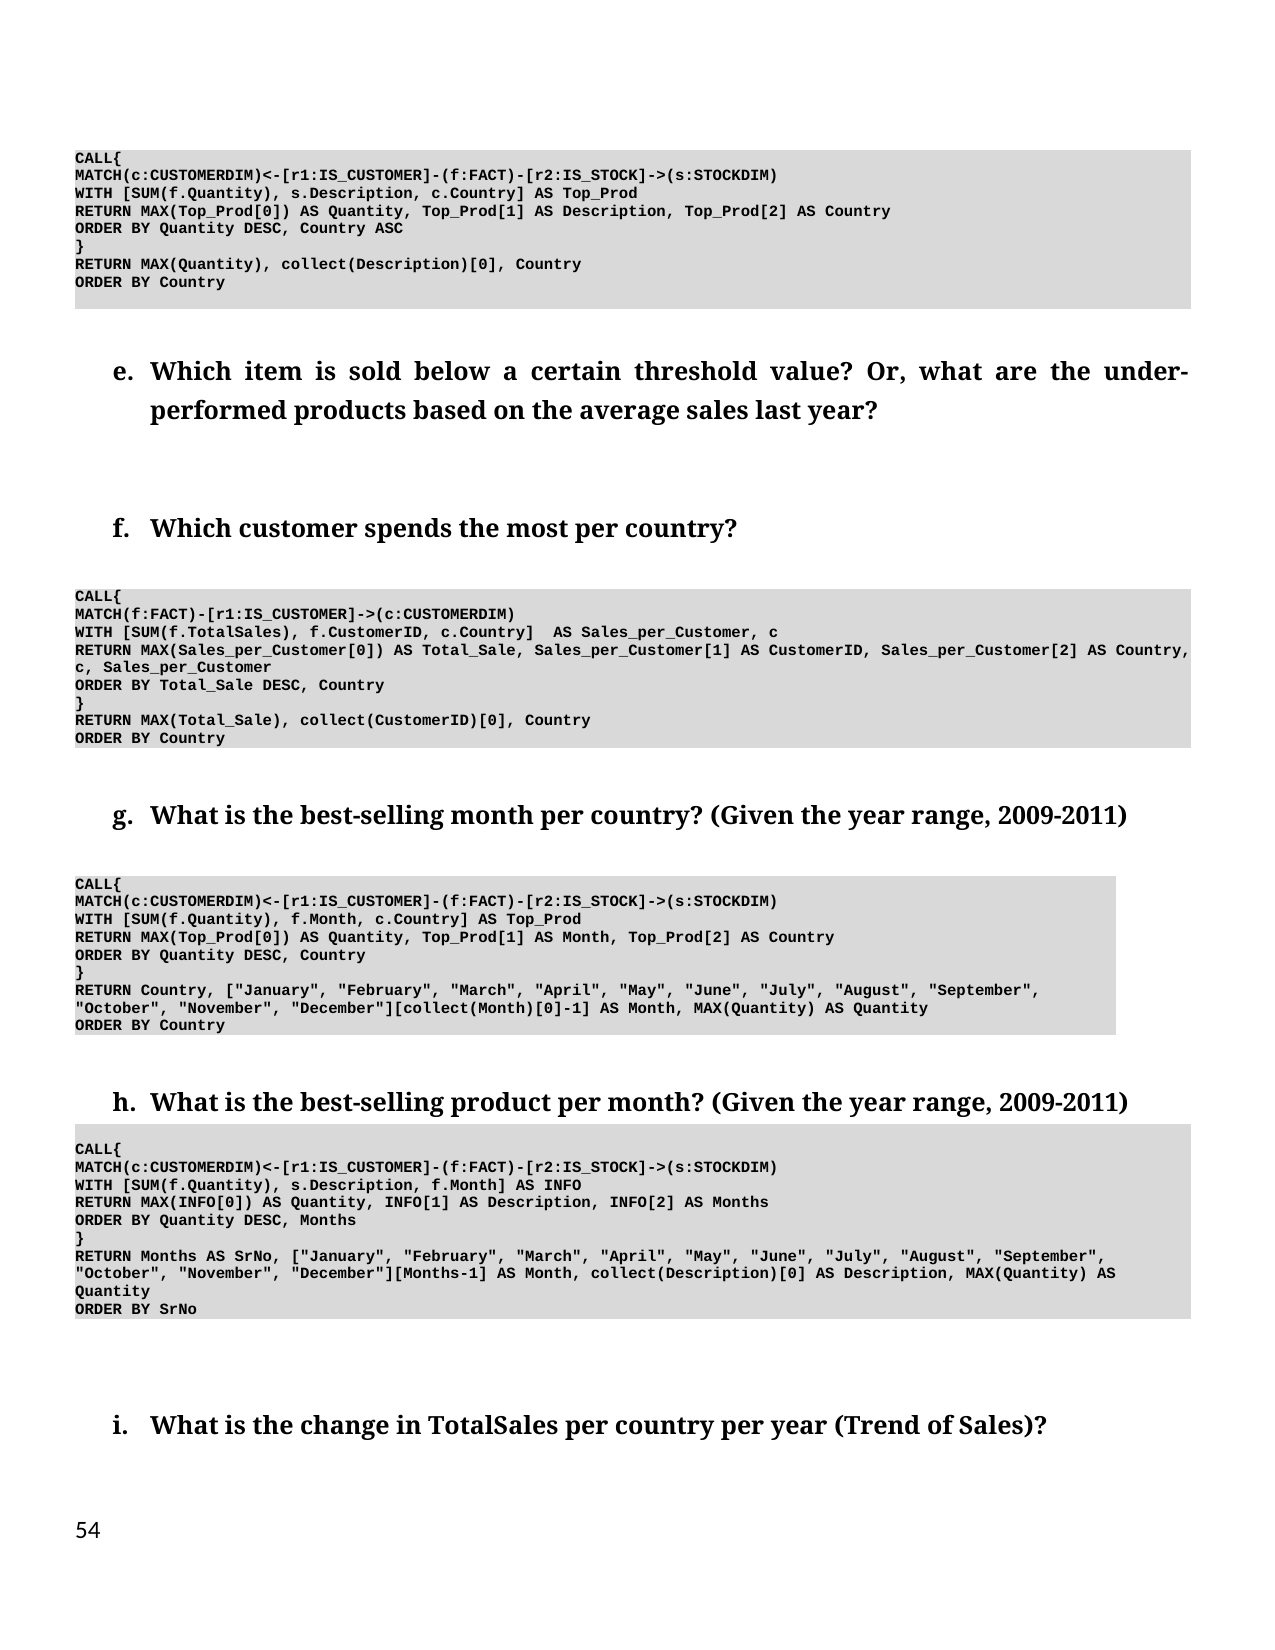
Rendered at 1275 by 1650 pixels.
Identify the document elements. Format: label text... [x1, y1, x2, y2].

text MATCH(f:FACT)-[r1:IS_CUSTOMER]->(c:CUSTOMERDIM) [75, 607, 1191, 624]
text ORDER BY Quantity DESC, Country ASC [75, 221, 1191, 239]
text CALL{ [75, 1142, 1191, 1159]
text ORDER BY Country [75, 274, 1191, 292]
text } [75, 1230, 1191, 1248]
text WITH [SUM(f.TotalSales), f.CustomerID, c.Country] AS Sales_per_Customer, c [75, 624, 1191, 642]
text WITH [SUM(f.Quantity), s.Description, c.Country] AS Top_Prod [75, 186, 1191, 203]
text WITH [SUM(f.Quantity), s.Description, f.Month] AS INFO [75, 1177, 1191, 1195]
text RETURN MAX(Sales_per_Customer[0]) AS Total_Sale, Sales_per_Customer[1] AS CustomerID, Sales_per_Customer[2] AS Country, c, Sales_per_Customer [75, 642, 1191, 677]
text MATCH(c:CUSTOMERDIM)<-[r1:IS_CUSTOMER]-(f:FACT)-[r2:IS_STOCK]->(s:STOCKDIM) [75, 1159, 1191, 1177]
text ORDER BY Quantity DESC, Months [75, 1213, 1191, 1230]
text CALL{ [75, 150, 1191, 168]
text ORDER BY Quantity DESC, Country [75, 947, 1116, 964]
text ORDER BY Total_Sale DESC, Country [75, 677, 1191, 695]
text CALL{ [75, 589, 1191, 607]
text } [75, 964, 1116, 982]
list What is the best-selling product per month? (Given the year range, 2009-2011) [112, 1085, 1191, 1119]
list Which item is sold below a certain threshold value? Or, what are the under-performed products based on the average sales last year? [112, 354, 1191, 427]
text RETURN MAX(Top_Prod[0]) AS Quantity, Top_Prod[1] AS Month, Top_Prod[2] AS Country [75, 929, 1116, 947]
text RETURN MAX(INFO[0]) AS Quantity, INFO[1] AS Description, INFO[2] AS Months [75, 1195, 1191, 1213]
text RETURN Country, ["January", "February", "March", "April", "May", "June", "July", "August", "September", "October", "November", "December"][collect(Month)[0]-1] AS Month, MAX(Quantity) AS Quantity [75, 982, 1116, 1018]
text MATCH(c:CUSTOMERDIM)<-[r1:IS_CUSTOMER]-(f:FACT)-[r2:IS_STOCK]->(s:STOCKDIM) [75, 894, 1116, 911]
text RETURN Months AS SrNo, ["January", "February", "March", "April", "May", "June", "July", "August", "September", "October", "November", "December"][Months-1] AS Month, collect(Description)[0] AS Description, MAX(Quantity) AS Quantity [75, 1248, 1191, 1301]
text ORDER BY Country [75, 731, 1191, 748]
text ORDER BY Country [75, 1018, 1116, 1035]
text RETURN MAX(Top_Prod[0]) AS Quantity, Top_Prod[1] AS Description, Top_Prod[2] AS Country [75, 203, 1191, 221]
text RETURN MAX(Total_Sale), collect(CustomerID)[0], Country [75, 713, 1191, 731]
text CALL{ [75, 876, 1116, 894]
text ORDER BY SrNo [75, 1301, 1191, 1319]
text WITH [SUM(f.Quantity), f.Month, c.Country] AS Top_Prod [75, 911, 1116, 929]
text RETURN MAX(Quantity), collect(Description)[0], Country [75, 256, 1191, 274]
text } [75, 695, 1191, 713]
list Which customer spends the most per country? [112, 510, 1191, 544]
text } [75, 239, 1191, 256]
list What is the best-selling month per country? (Given the year range, 2009-2011) [112, 798, 1191, 832]
text MATCH(c:CUSTOMERDIM)<-[r1:IS_CUSTOMER]-(f:FACT)-[r2:IS_STOCK]->(s:STOCKDIM) [75, 168, 1191, 186]
list What is the change in TotalSales per country per year (Trend of Sales)? [112, 1407, 1191, 1441]
